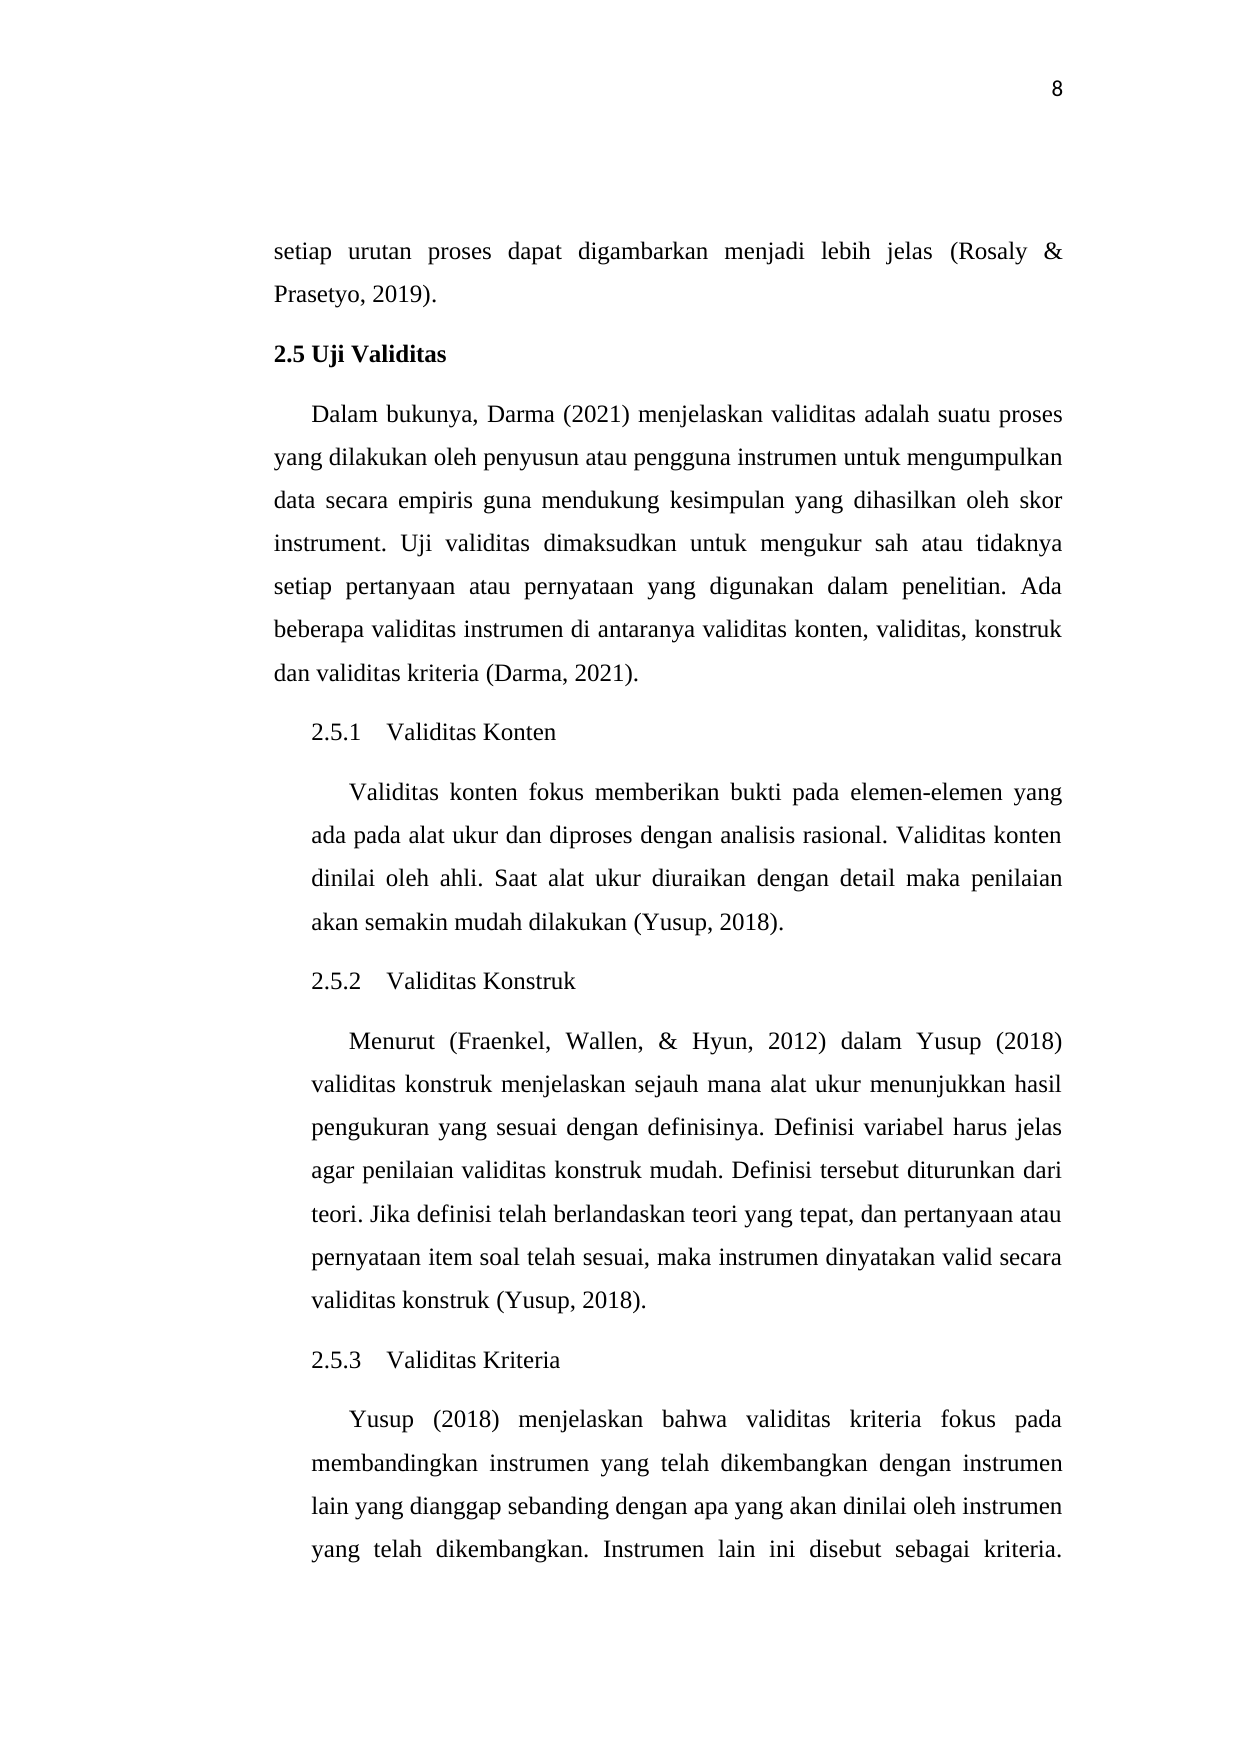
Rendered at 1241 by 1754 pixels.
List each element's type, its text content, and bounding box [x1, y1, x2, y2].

list Validitas Konstruk [311, 966, 1063, 995]
list Validitas Kriteria [311, 1345, 1063, 1373]
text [311, 1404, 1063, 1563]
text Dalam bukunya, Darma (2021) menjelaskan validitas adalah suatu proses yang dilakukan oleh penyusun atau pengguna instrumen untuk mengumpulkan data secara empiris guna mendukung kesimpulan yang dihasilkan oleh skor instrument. Uji validitas dimaksudkan untuk mengukur sah atau tidaknya setiap pertanyaan atau pernyataan yang digunakan dalam penelitian. Ada beberapa validitas instrumen di antaranya validitas konten, validitas, konstruk dan validitas kriteria (Darma, 2021). [274, 399, 1063, 686]
text Menurut (Fraenkel, Wallen, & Hyun, 2012) dalam Yusup (2018) validitas konstruk menjelaskan sejauh mana alat ukur menunjukkan hasil pengukuran yang sesuai dengan definisinya. Definisi variabel harus jelas agar penilaian validitas konstruk mudah. Definisi tersebut diturunkan dari teori. Jika definisi telah berlandaskan teori yang tepat, dan pertanyaan atau pernyataan item soal telah sesuai, maka instrumen dinyatakan valid secara validitas konstruk (Yusup, 2018). [311, 1026, 1063, 1314]
text Validitas konten fokus memberikan bukti pada elemen-elemen yang ada pada alat ukur dan diproses dengan analisis rasional. Validitas konten dinilai oleh ahli. Saat alat ukur diuraikan dengan detail maka penilaian akan semakin mudah dilakukan (Yusup, 2018). [311, 777, 1063, 935]
list Uji Validitas [274, 339, 1063, 368]
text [274, 236, 1063, 308]
list Validitas Konten [311, 717, 1063, 746]
